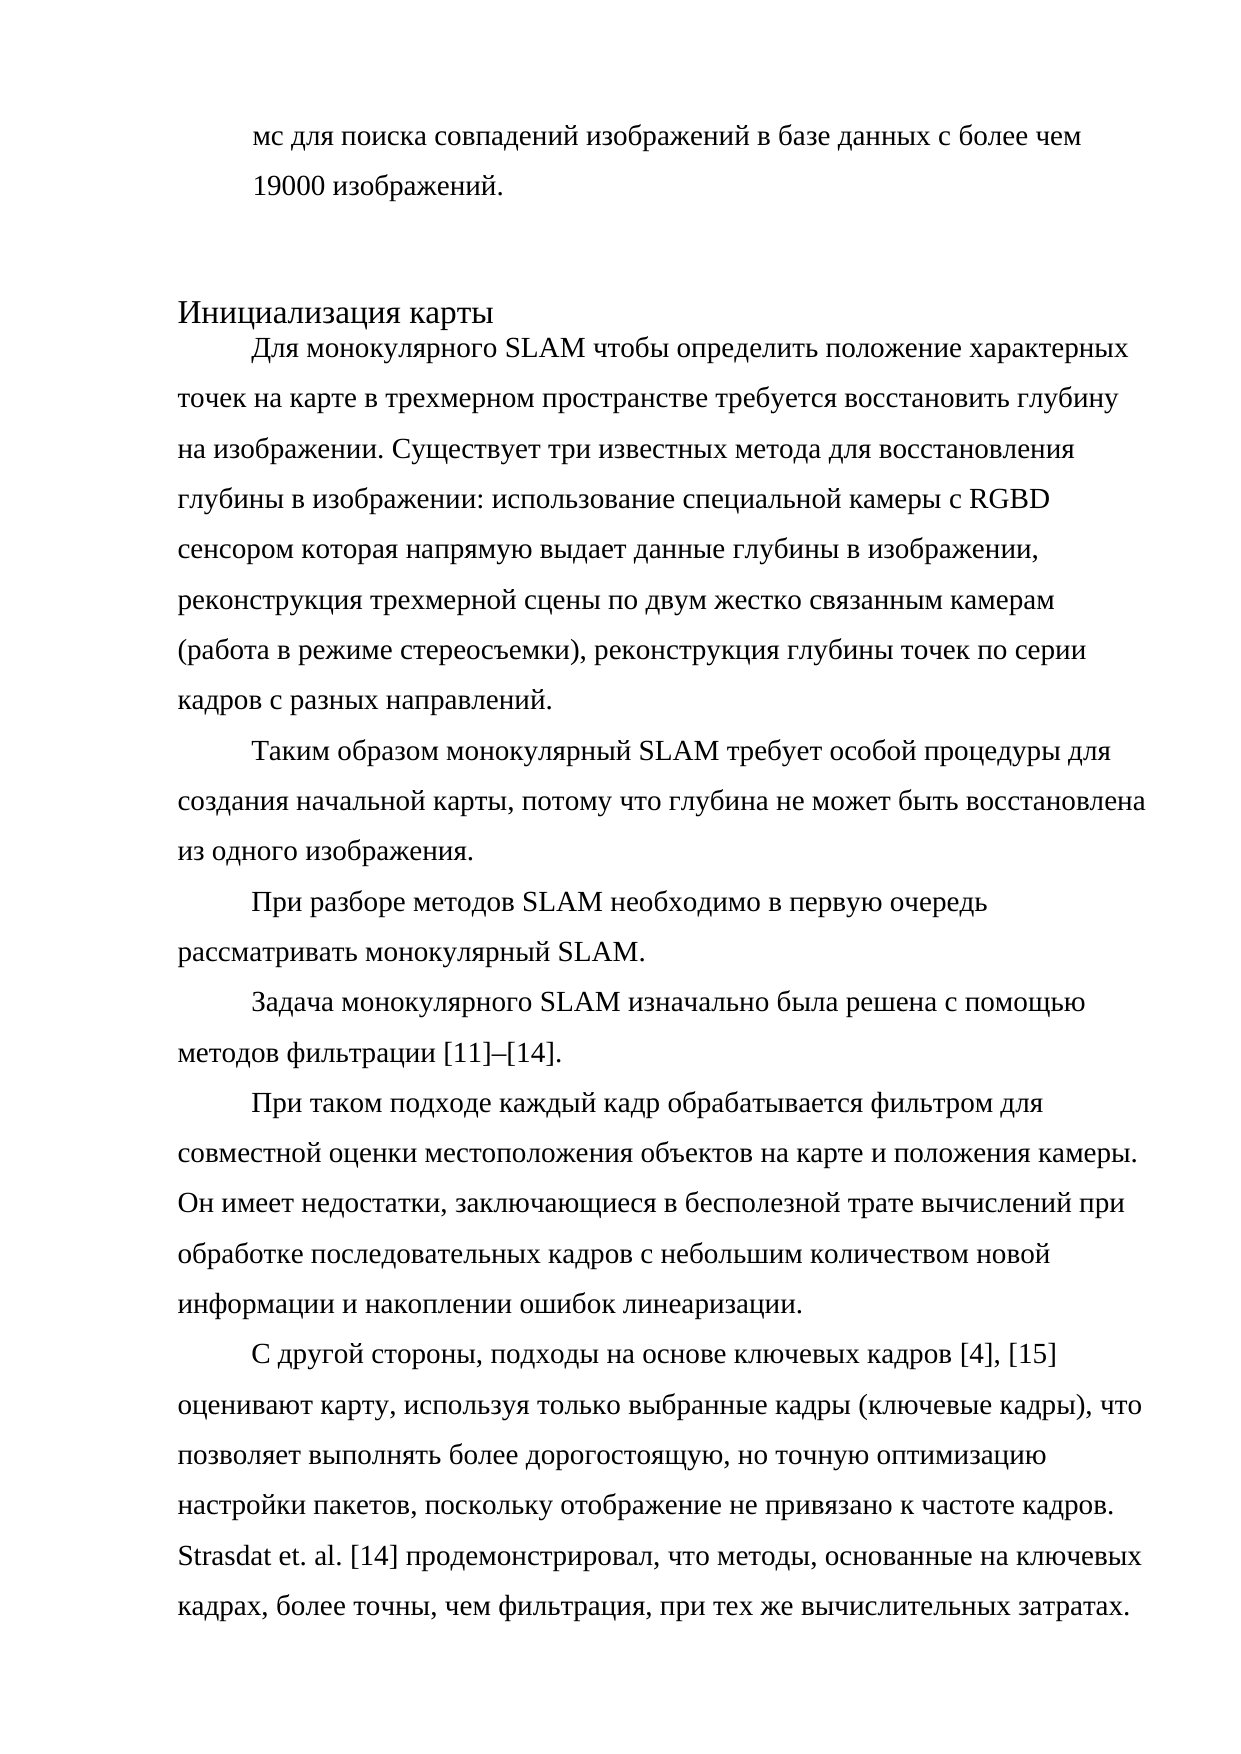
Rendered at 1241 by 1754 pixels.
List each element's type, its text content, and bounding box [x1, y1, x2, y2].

text С другой стороны, подходы на основе ключевых кадров [4], [15] оценивают карту, используя только выбранные кадры (ключевые кадры), что позволяет выполнять более дорогостоящую, но точную оптимизацию настройки пакетов, поскольку отображение не привязано к частоте кадров. Strasdat et. al. [14] продемонстрировал, что методы, основанные на ключевых кадрах, более точны, чем фильтрация, при тех же вычислительных затратах. [177, 1337, 1152, 1622]
text Для монокулярного SLAM чтобы определить положение характерных точек на карте в трехмерном пространстве требуется восстановить глубину на изображении. Существует три известных метода для восстановления глубины в изображении: использование специальной камеры с RGBD сенсором которая напрямую выдает данные глубины в изображении, реконструкция трехмерной сцены по двум жестко связанным камерам (работа в режиме стереосъемки), реконструкция глубины точек по серии кадров с разных направлений. [177, 330, 1152, 716]
text При таком подходе каждый кадр обрабатывается фильтром для совместной оценки местоположения объектов на карте и положения камеры. Он имеет недостатки, заключающиеся в бесполезной трате вычислений при обработке последовательных кадров с небольшим количеством новой информации и накоплении ошибок линеаризации. [177, 1085, 1152, 1320]
text Таким образом монокулярный SLAM требует особой процедуры для создания начальной карты, потому что глубина не может быть восстановлена ​​из одного изображения. [177, 733, 1152, 867]
subtitle Инициализация карты [177, 292, 1152, 330]
text Задача монокулярного SLAM изначально была решена с помощью методов фильтрации [11]–[14]. [177, 984, 1152, 1068]
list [215, 118, 1152, 202]
text При разборе методов SLAM необходимо в первую очередь рассматривать монокулярный SLAM. [177, 884, 1152, 968]
